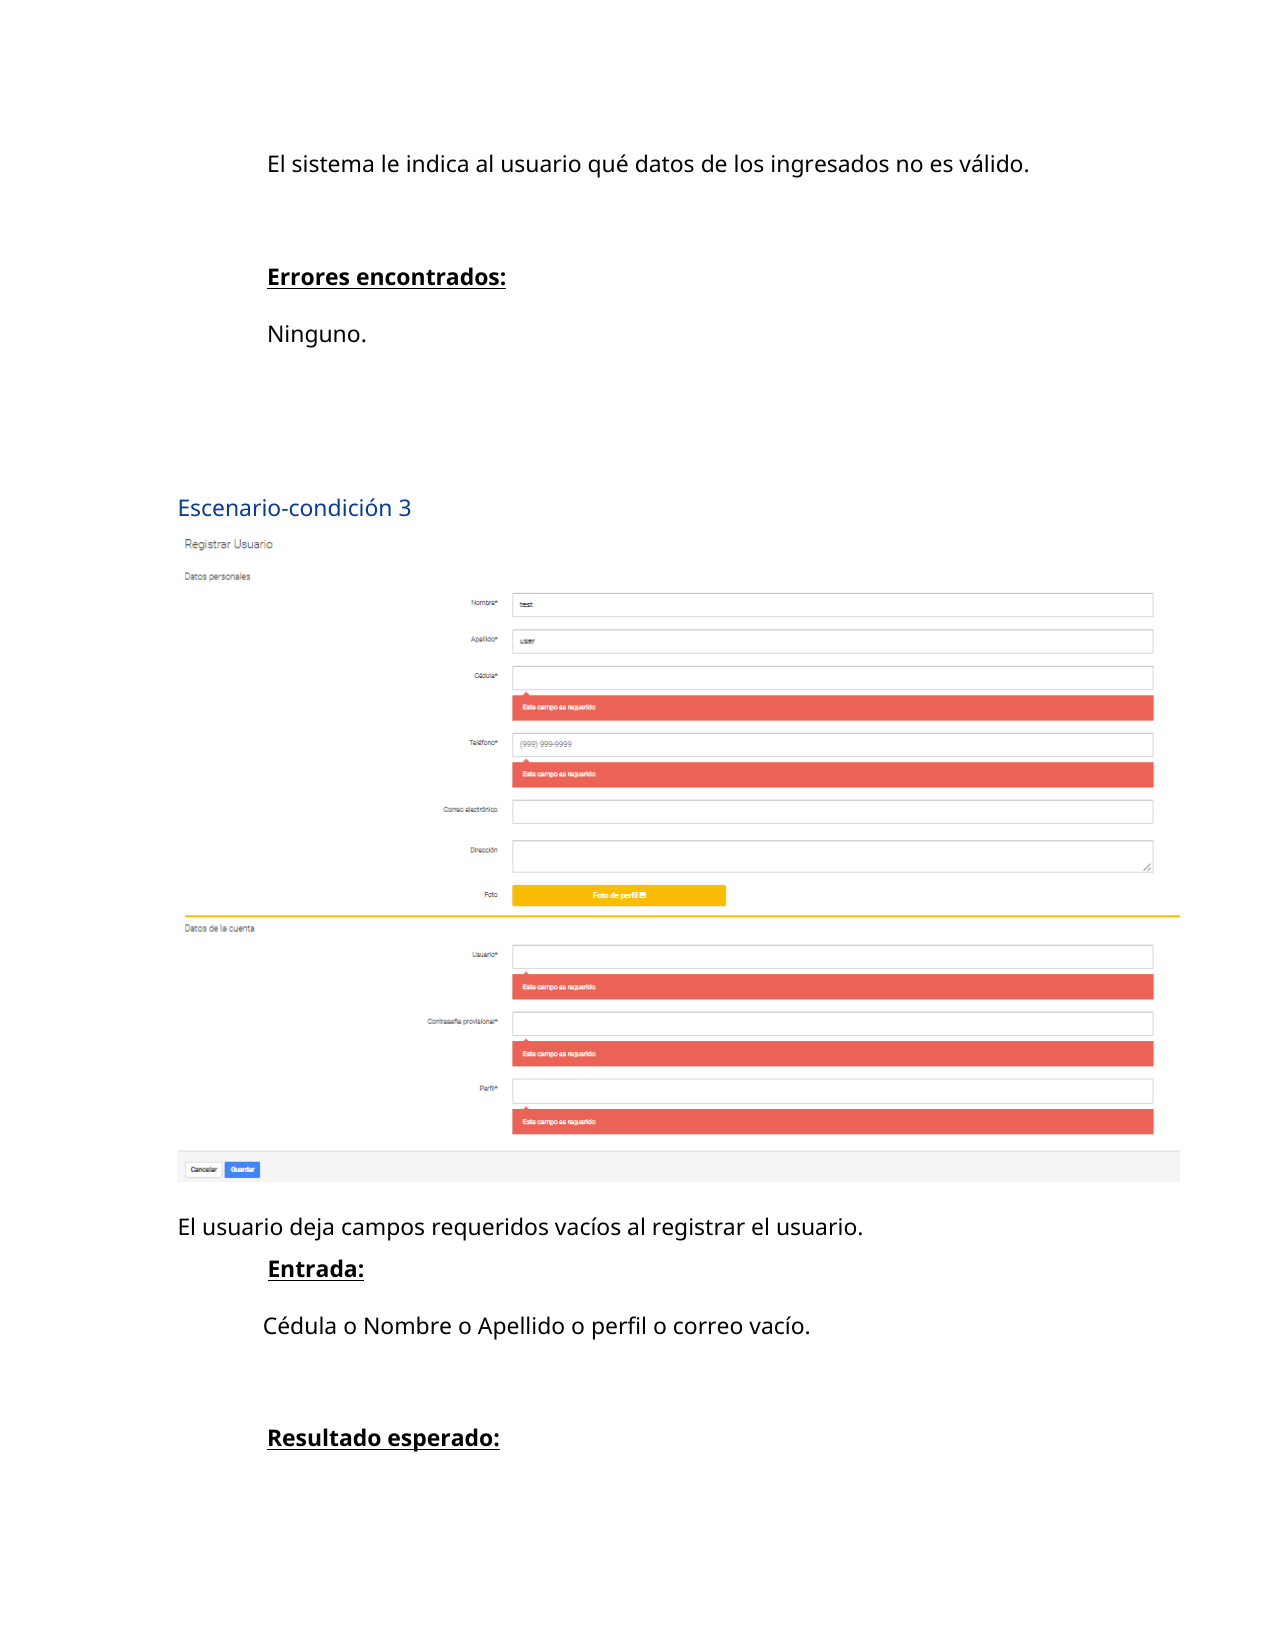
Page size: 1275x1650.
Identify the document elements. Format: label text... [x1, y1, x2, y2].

picture [177, 530, 1181, 1182]
text Cédula o Nombre o Apellido o perfil o correo vacío. [263, 1310, 1098, 1341]
text Ninguno. [267, 318, 1098, 349]
text El sistema le indica al usuario qué datos de los ingresados no es válido. [193, 148, 1098, 179]
subtitle Escenario-condición 3 [177, 492, 1098, 524]
text Resultado esperado: [193, 1422, 1098, 1454]
text Entrada: [193, 1253, 1098, 1284]
text El usuario deja campos requeridos vacíos al registrar el usuario. [177, 1211, 1098, 1242]
text Errores encontrados: [193, 261, 1098, 292]
